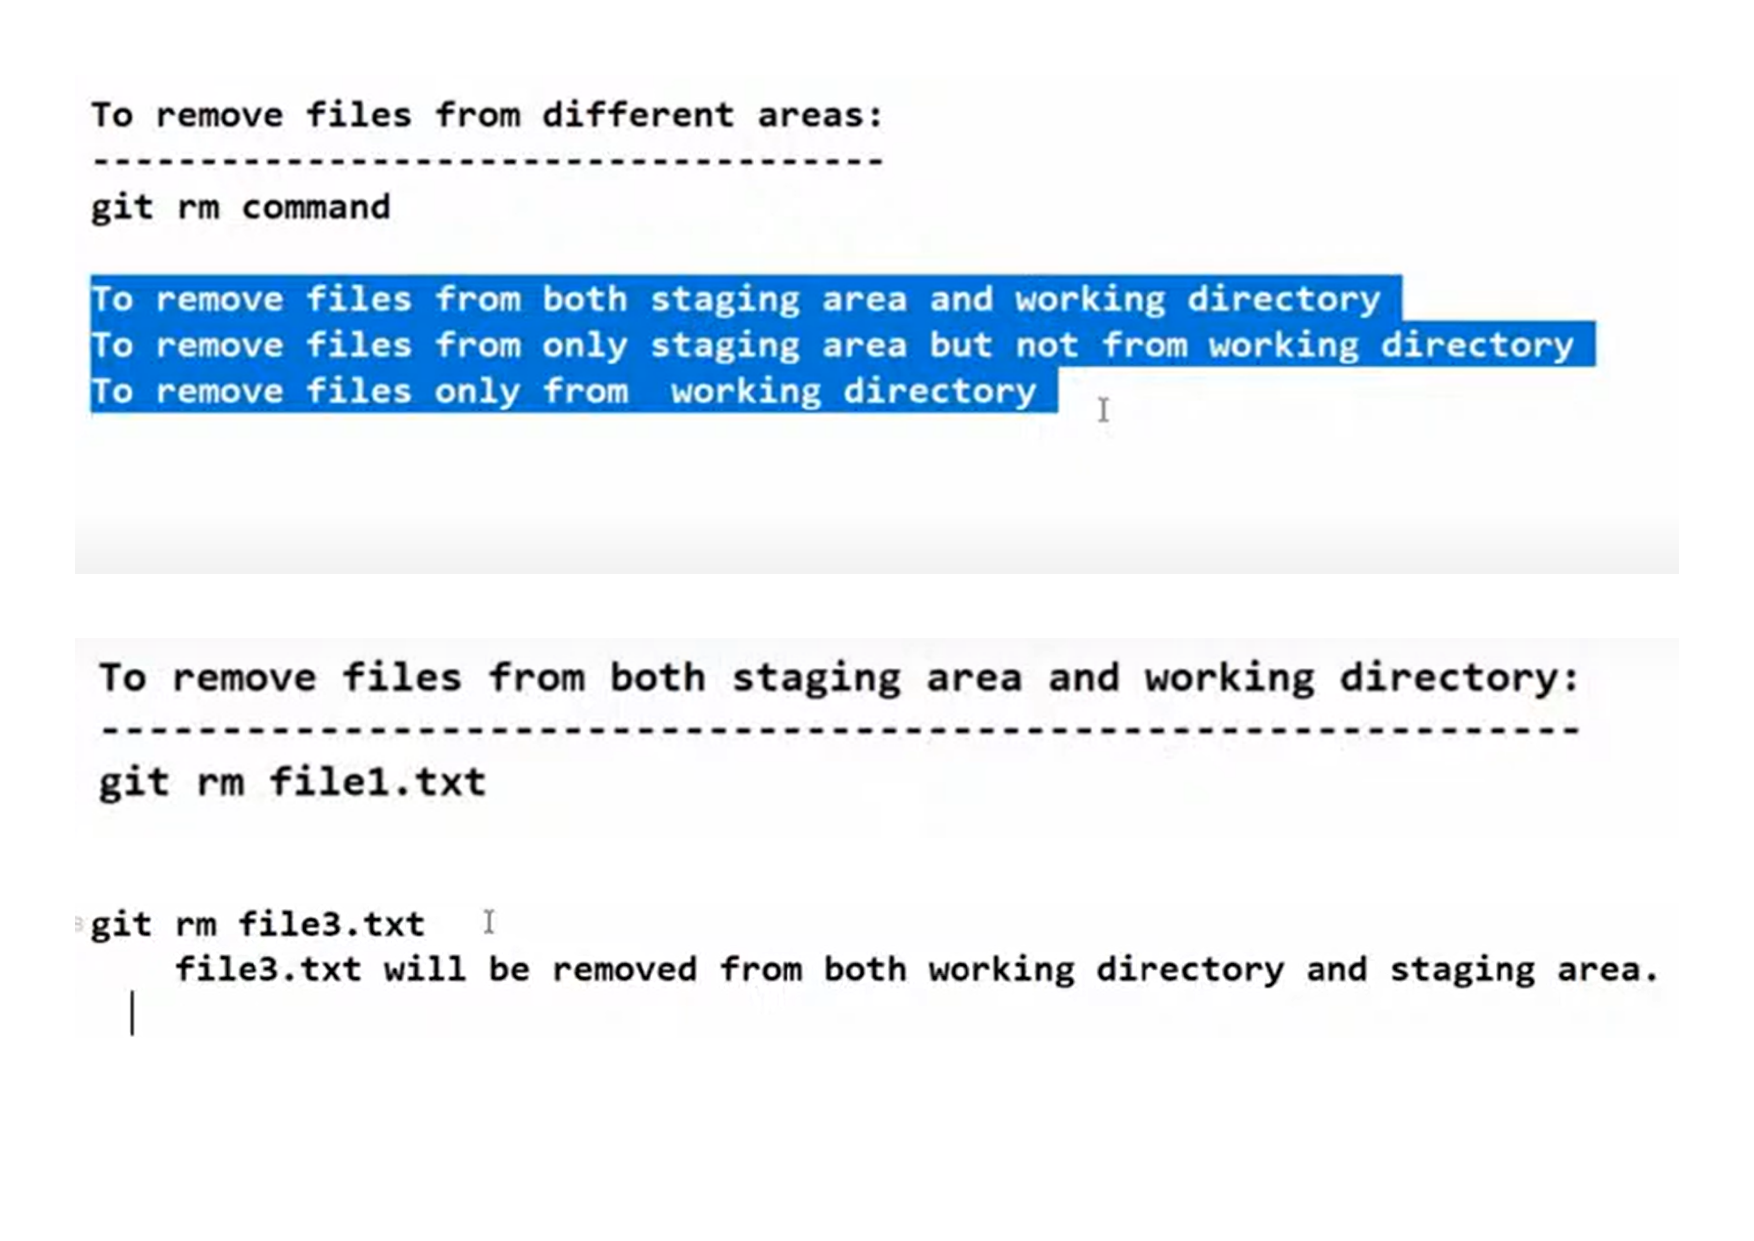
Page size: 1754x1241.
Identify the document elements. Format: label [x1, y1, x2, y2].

picture [75, 903, 1679, 1038]
picture [75, 75, 1679, 574]
picture [75, 638, 1679, 838]
